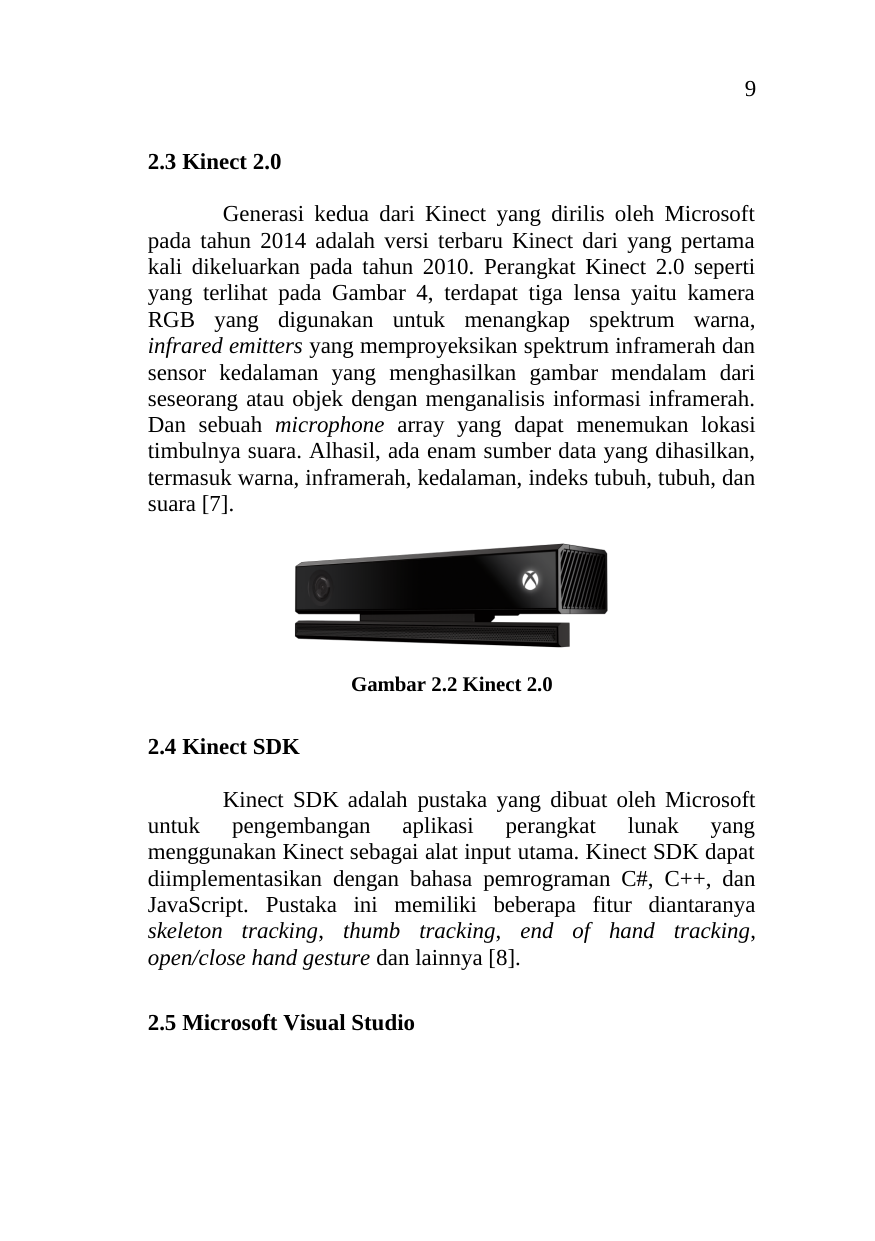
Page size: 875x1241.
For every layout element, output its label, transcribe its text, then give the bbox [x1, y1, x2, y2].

text Kinect SDK adalah pustaka yang dibuat oleh Microsoft untuk pengembangan aplikasi perangkat lunak yang menggunakan Kinect sebagai alat input utama. Kinect SDK dapat diimplementasikan dengan bahasa pemrograman C#, C++, dan JavaScript. Pustaka ini memiliki beberapa fitur diantaranya skeleton tracking, thumb tracking, end of hand tracking, open/close hand gesture dan lainnya [8]. [148, 786, 756, 970]
list Gambar 2.2 Kinect 2.0 [148, 672, 756, 696]
subtitle 2.4 Kinect SDK [148, 733, 756, 759]
subtitle 2.5 Microsoft Visual Studio [148, 1009, 756, 1035]
text Generasi kedua dari Kinect yang dirilis oleh Microsoft pada tahun 2014 adalah versi terbaru Kinect dari yang pertama kali dikeluarkan pada tahun 2010. Perangkat Kinect 2.0 seperti yang terlihat pada Gambar 4, terdapat tiga lensa yaitu kamera RGB yang digunakan untuk menangkap spektrum warna, infrared emitters yang memproyeksikan spektrum inframerah dan sensor kedalaman yang menghasilkan gambar mendalam dari seseorang atau objek dengan menganalisis informasi inframerah. Dan sebuah microphone array yang dapat menemukan lokasi timbulnya suara. Alhasil, ada enam sumber data yang dihasilkan, termasuk warna, inframerah, kedalaman, indeks tubuh, tubuh, dan suara [7]. [148, 200, 756, 517]
picture [293, 543, 611, 649]
subtitle 2.3 Kinect 2.0 [148, 148, 756, 174]
